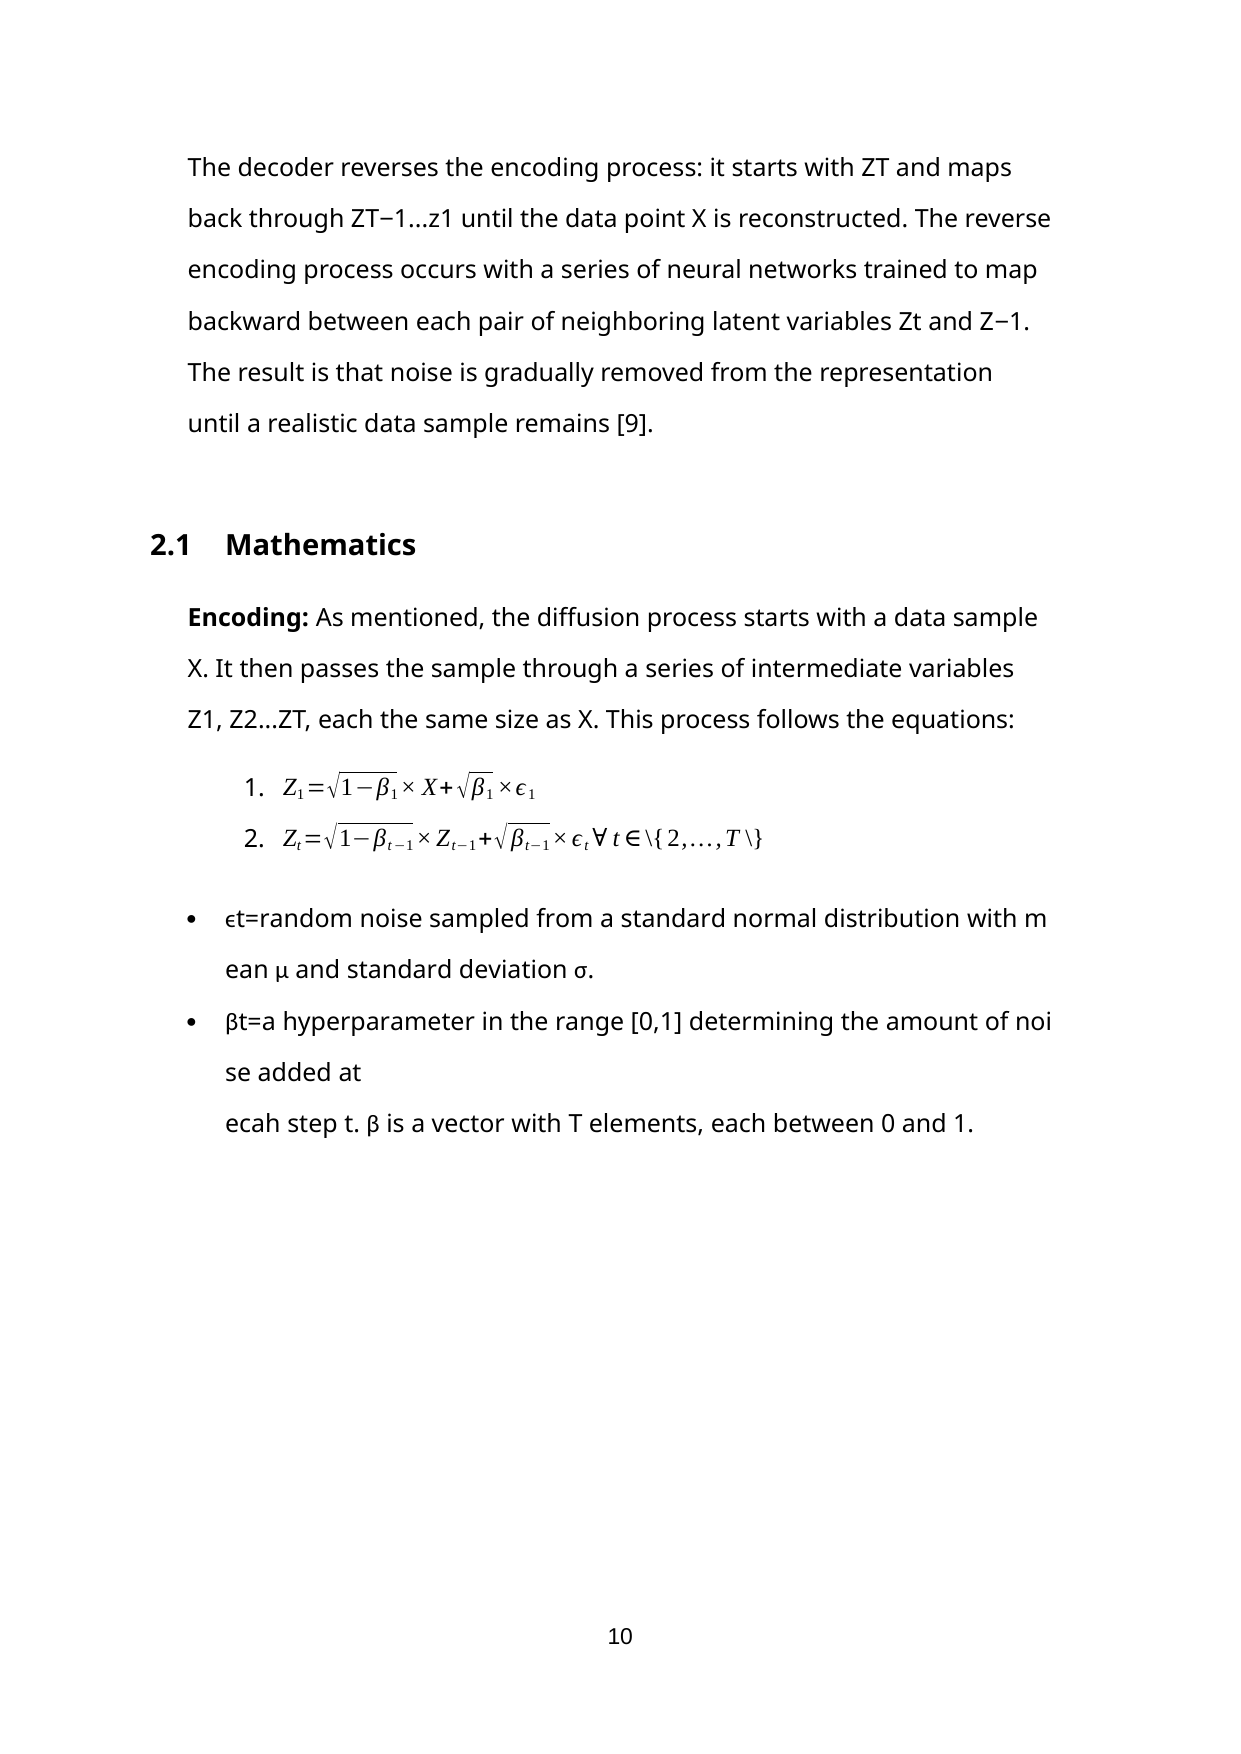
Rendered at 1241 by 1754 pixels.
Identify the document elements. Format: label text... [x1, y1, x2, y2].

list Mathematics [150, 524, 1053, 564]
list ϵt=random noise sampled from a standard normal distribution with mean μ and standard deviation σ. [187, 901, 1053, 986]
text The decoder reverses the encoding process: it starts with ZT and maps back through ZT−1...z1 until the data point X is reconstructed. The reverse encoding process occurs with a series of neural networks trained to map backward between each pair of neighboring latent variables Zt and Z−1. The result is that noise is gradually removed from the representation until a realistic data sample remains [9]. [187, 150, 1053, 439]
text Encoding: As mentioned, the diffusion process starts with a data sample X. It then passes the sample through a series of intermediate variables Z1, Z2...ZT, each the same size as X. This process follows the equations: [187, 600, 1053, 736]
list βt=a hyperparameter in the range [0,1] determining the amount of noise added at ecah step t. β is a vector with T elements, each between 0 and 1. [187, 1032, 1053, 1168]
